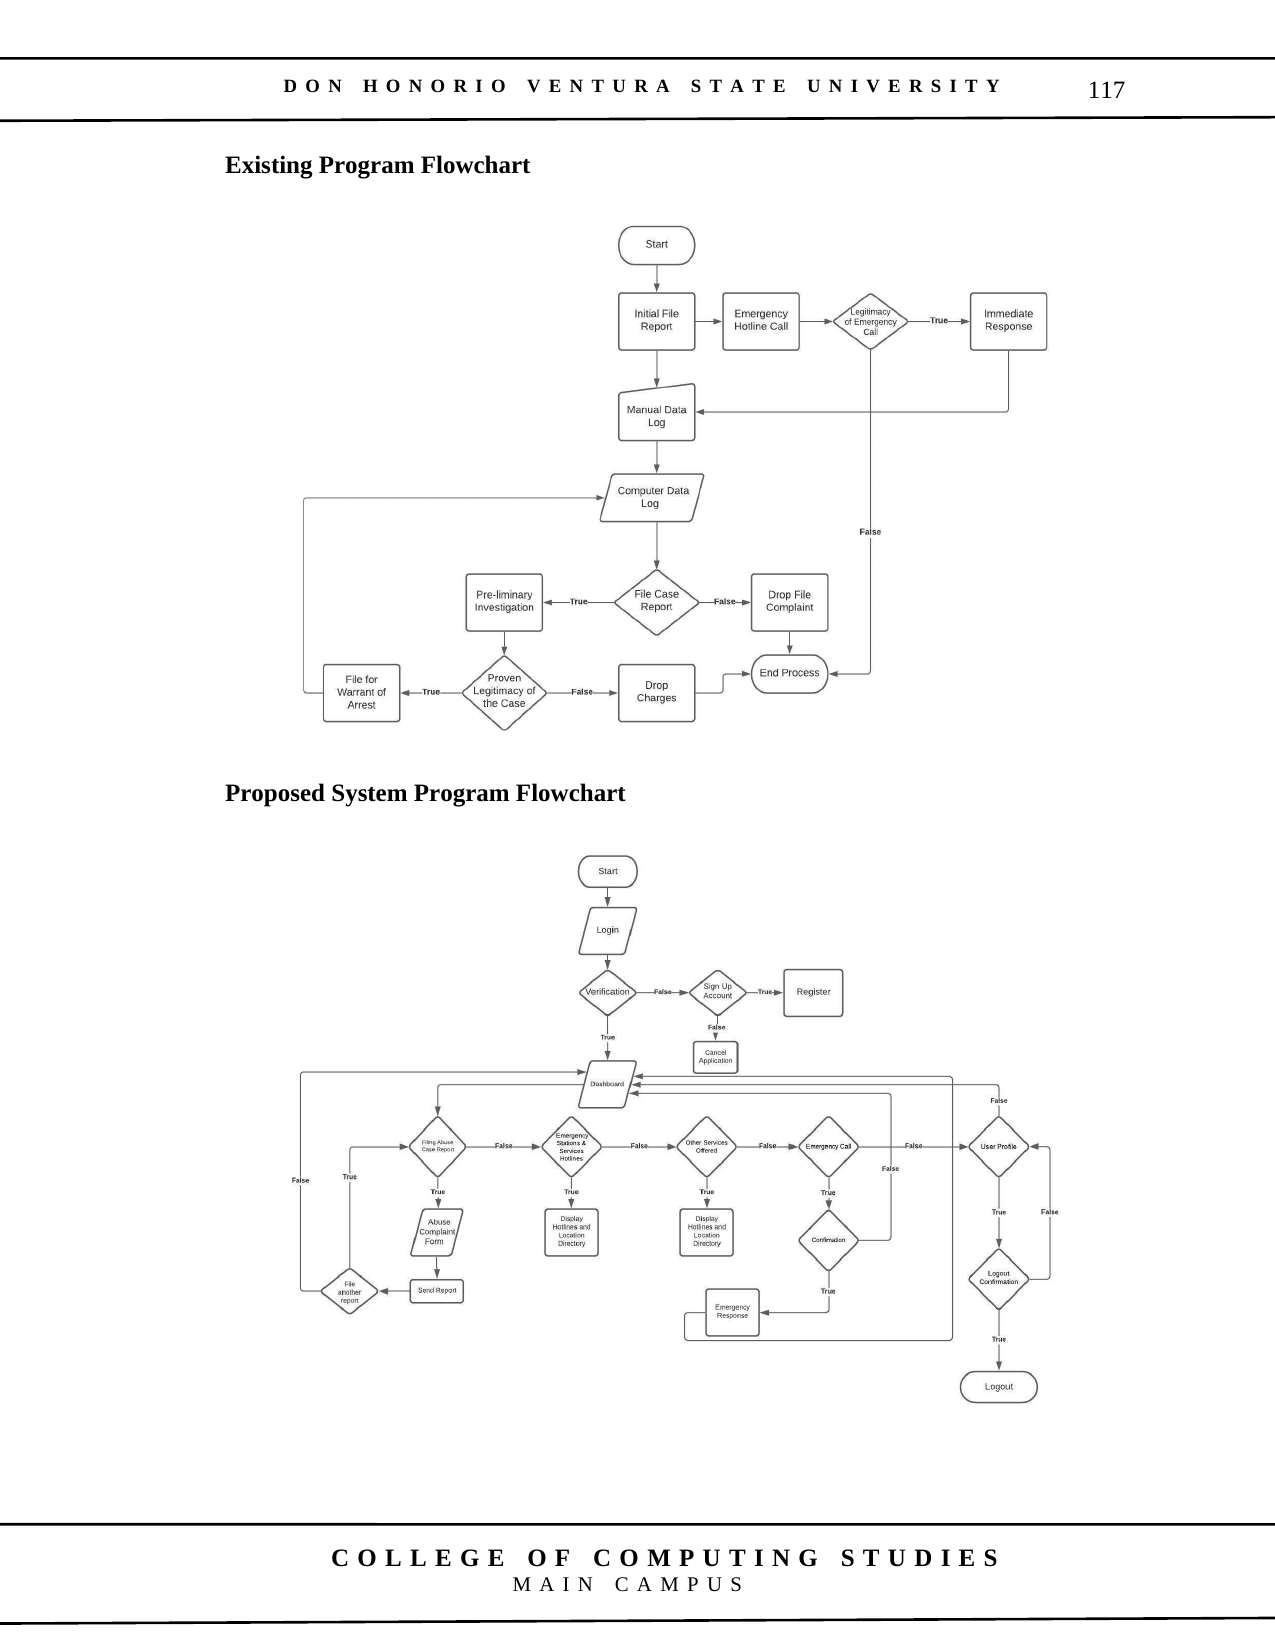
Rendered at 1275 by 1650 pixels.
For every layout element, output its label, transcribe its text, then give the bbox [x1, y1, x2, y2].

text Existing Program Flowchart [225, 150, 1125, 179]
picture [284, 207, 1066, 750]
picture [271, 835, 1079, 1423]
text Proposed System Program Flowchart [225, 778, 1125, 807]
